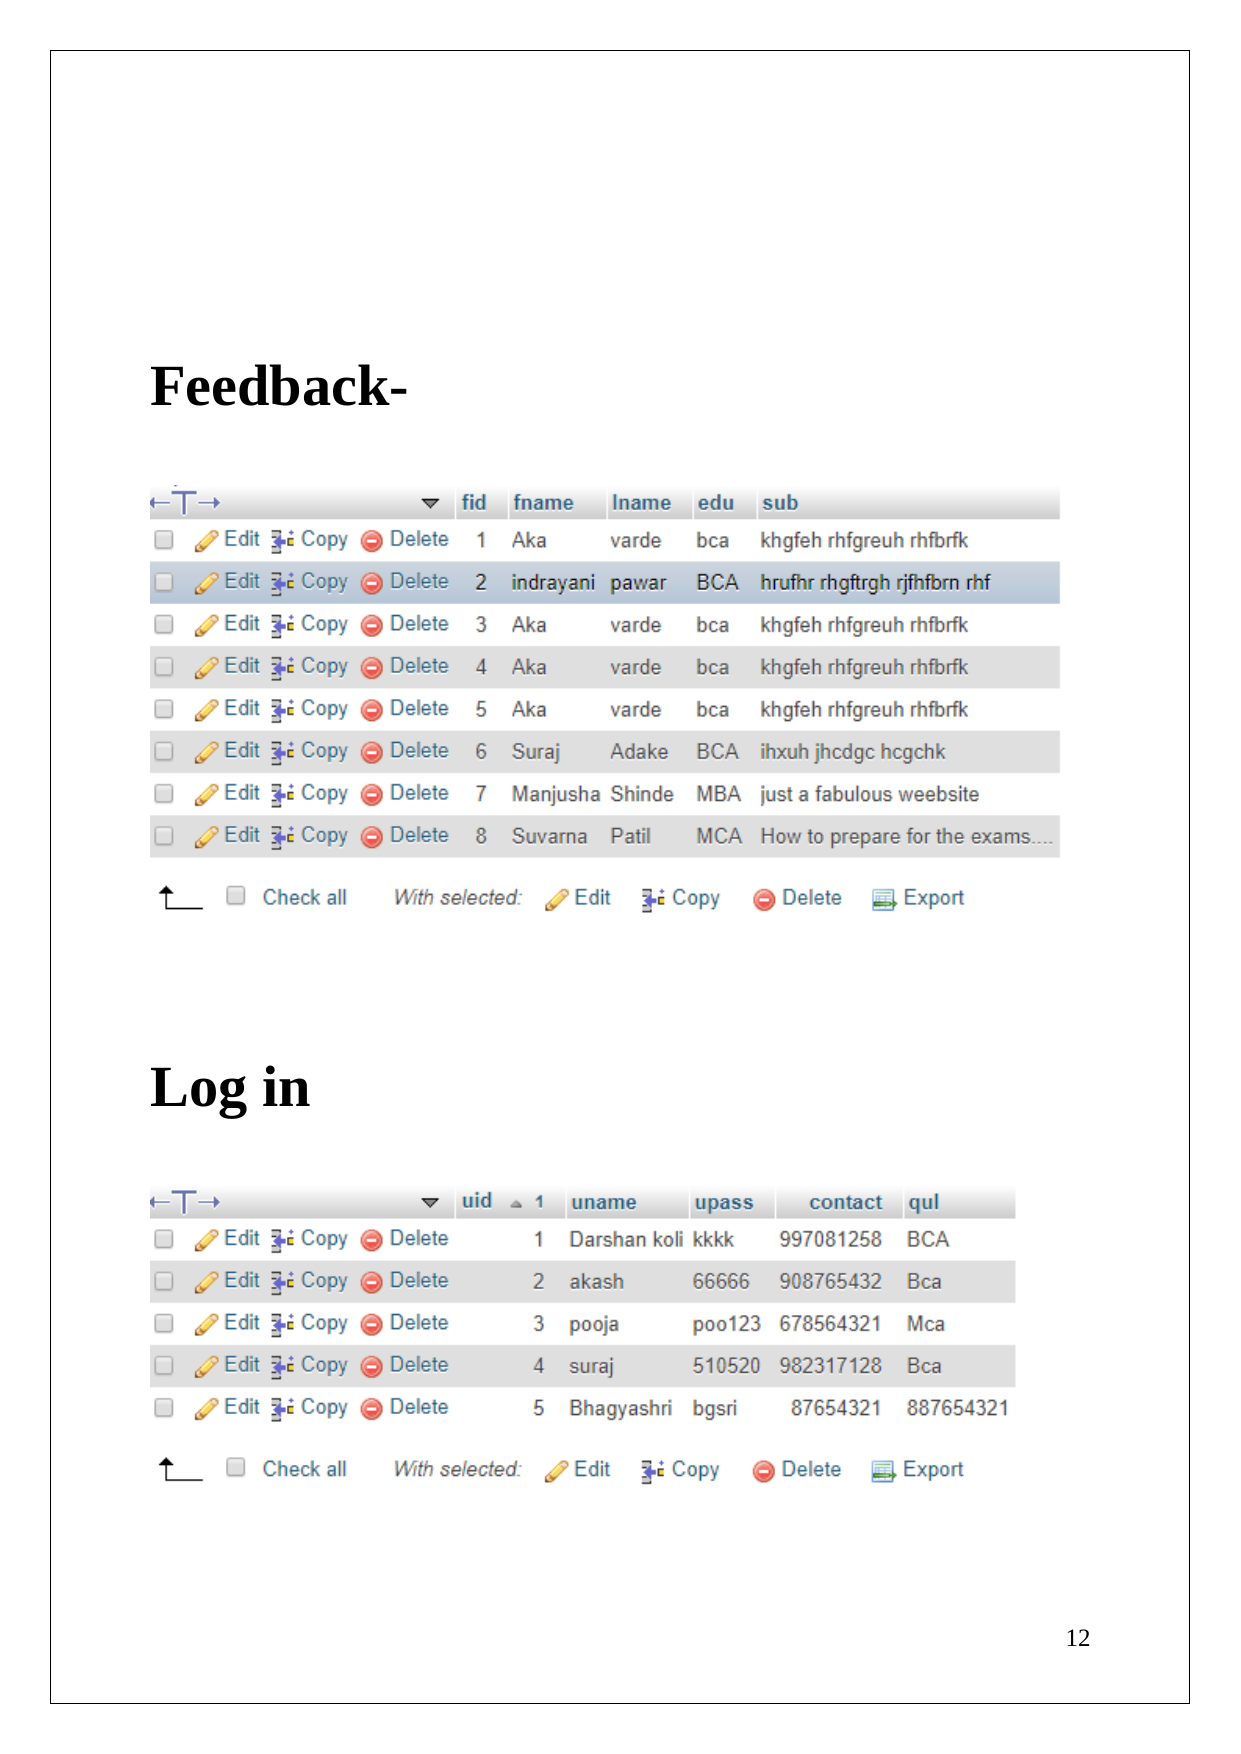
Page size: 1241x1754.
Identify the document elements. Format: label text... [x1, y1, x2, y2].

text Feedback- [150, 351, 1090, 418]
picture [150, 485, 1068, 919]
text Log in [150, 1052, 1090, 1119]
picture [150, 1186, 1061, 1528]
